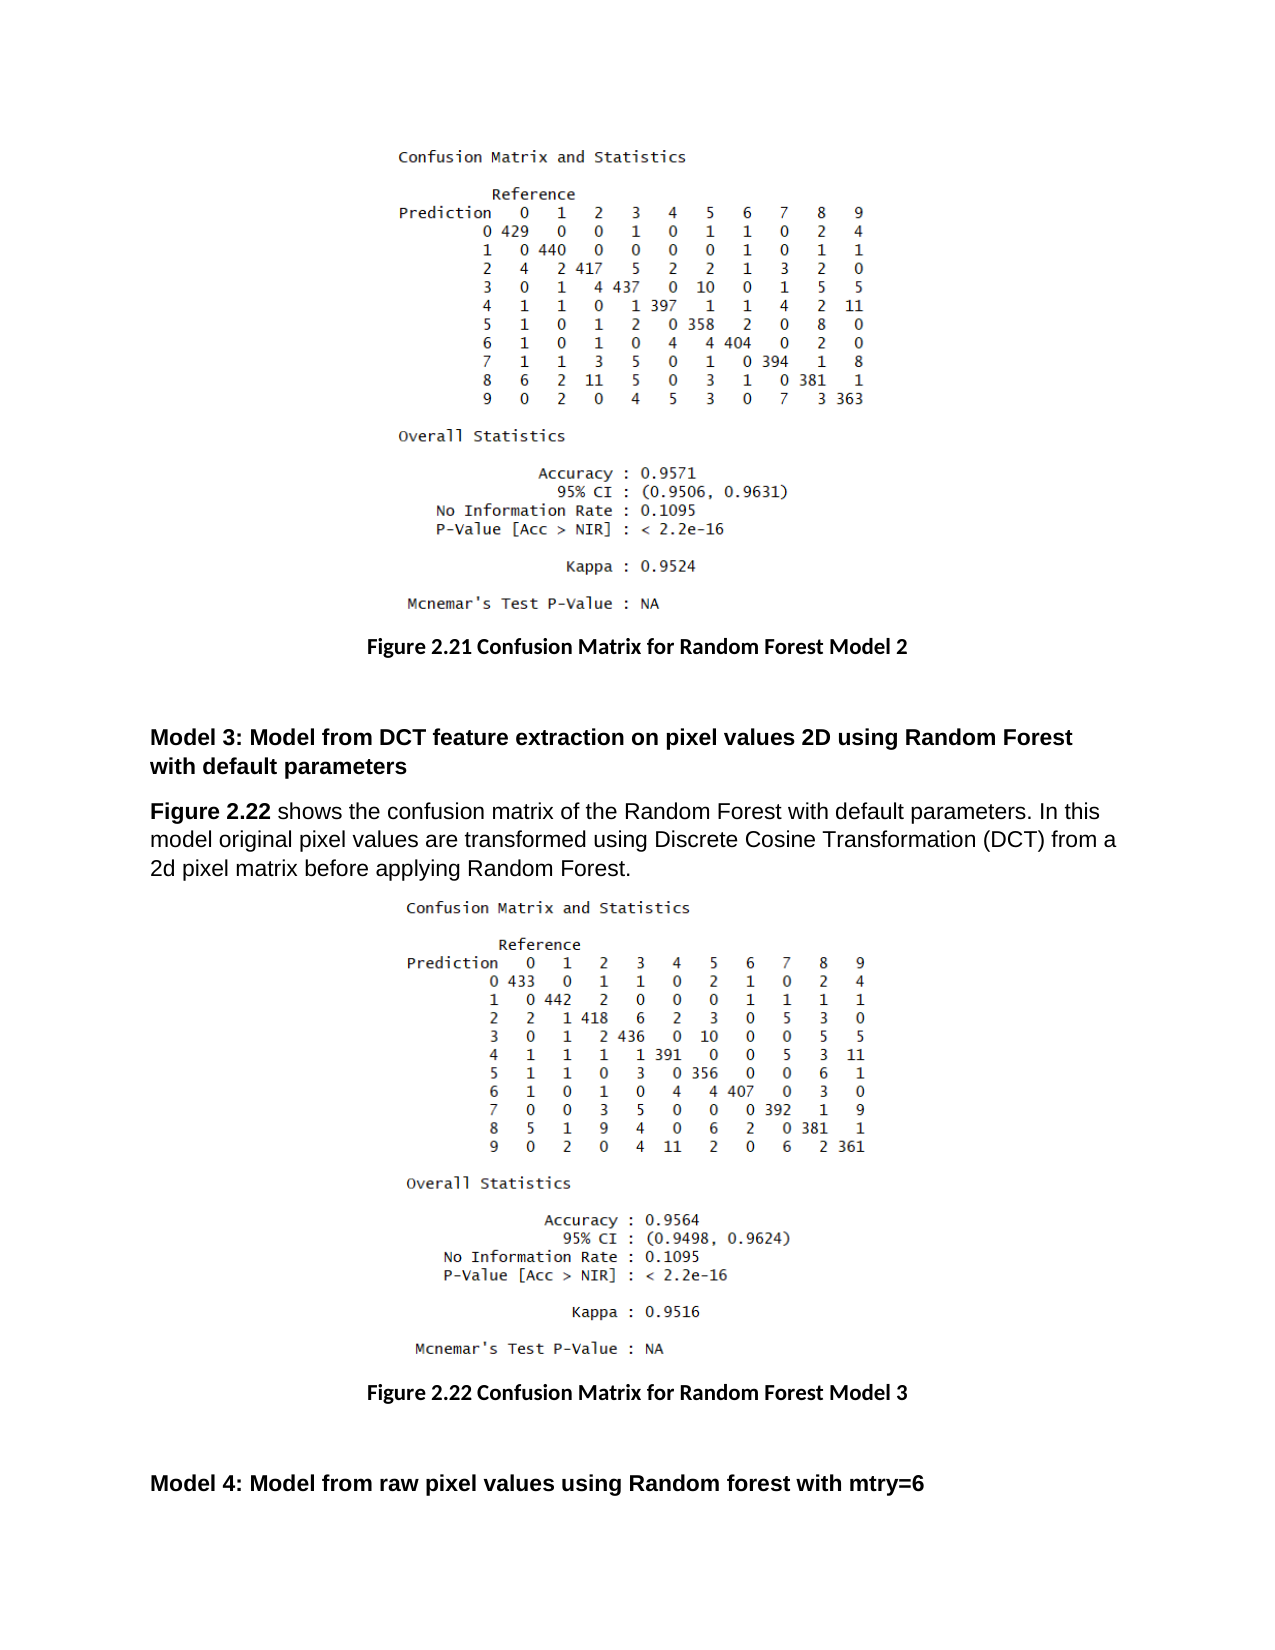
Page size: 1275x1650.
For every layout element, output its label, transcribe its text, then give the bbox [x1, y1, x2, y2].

text Figure 2.22 shows the confusion matrix of the Random Forest with default parameters. In this model original pixel values are transformed using Discrete Cosine Transformation (DCT) from a 2d pixel matrix before applying Random Forest. [150, 798, 1125, 881]
text Figure 2.21 Confusion Matrix for Random Forest Model 2 [150, 632, 1125, 660]
text Model 4: Model from raw pixel values using Random forest with mtry=6 [150, 1470, 1125, 1497]
picture [403, 900, 872, 1360]
picture [394, 150, 881, 614]
text Model 3: Model from DCT feature extraction on pixel values 2D using Random Forest with default parameters [150, 724, 1125, 779]
text Figure 2.22 Confusion Matrix for Random Forest Model 3 [150, 1378, 1125, 1406]
